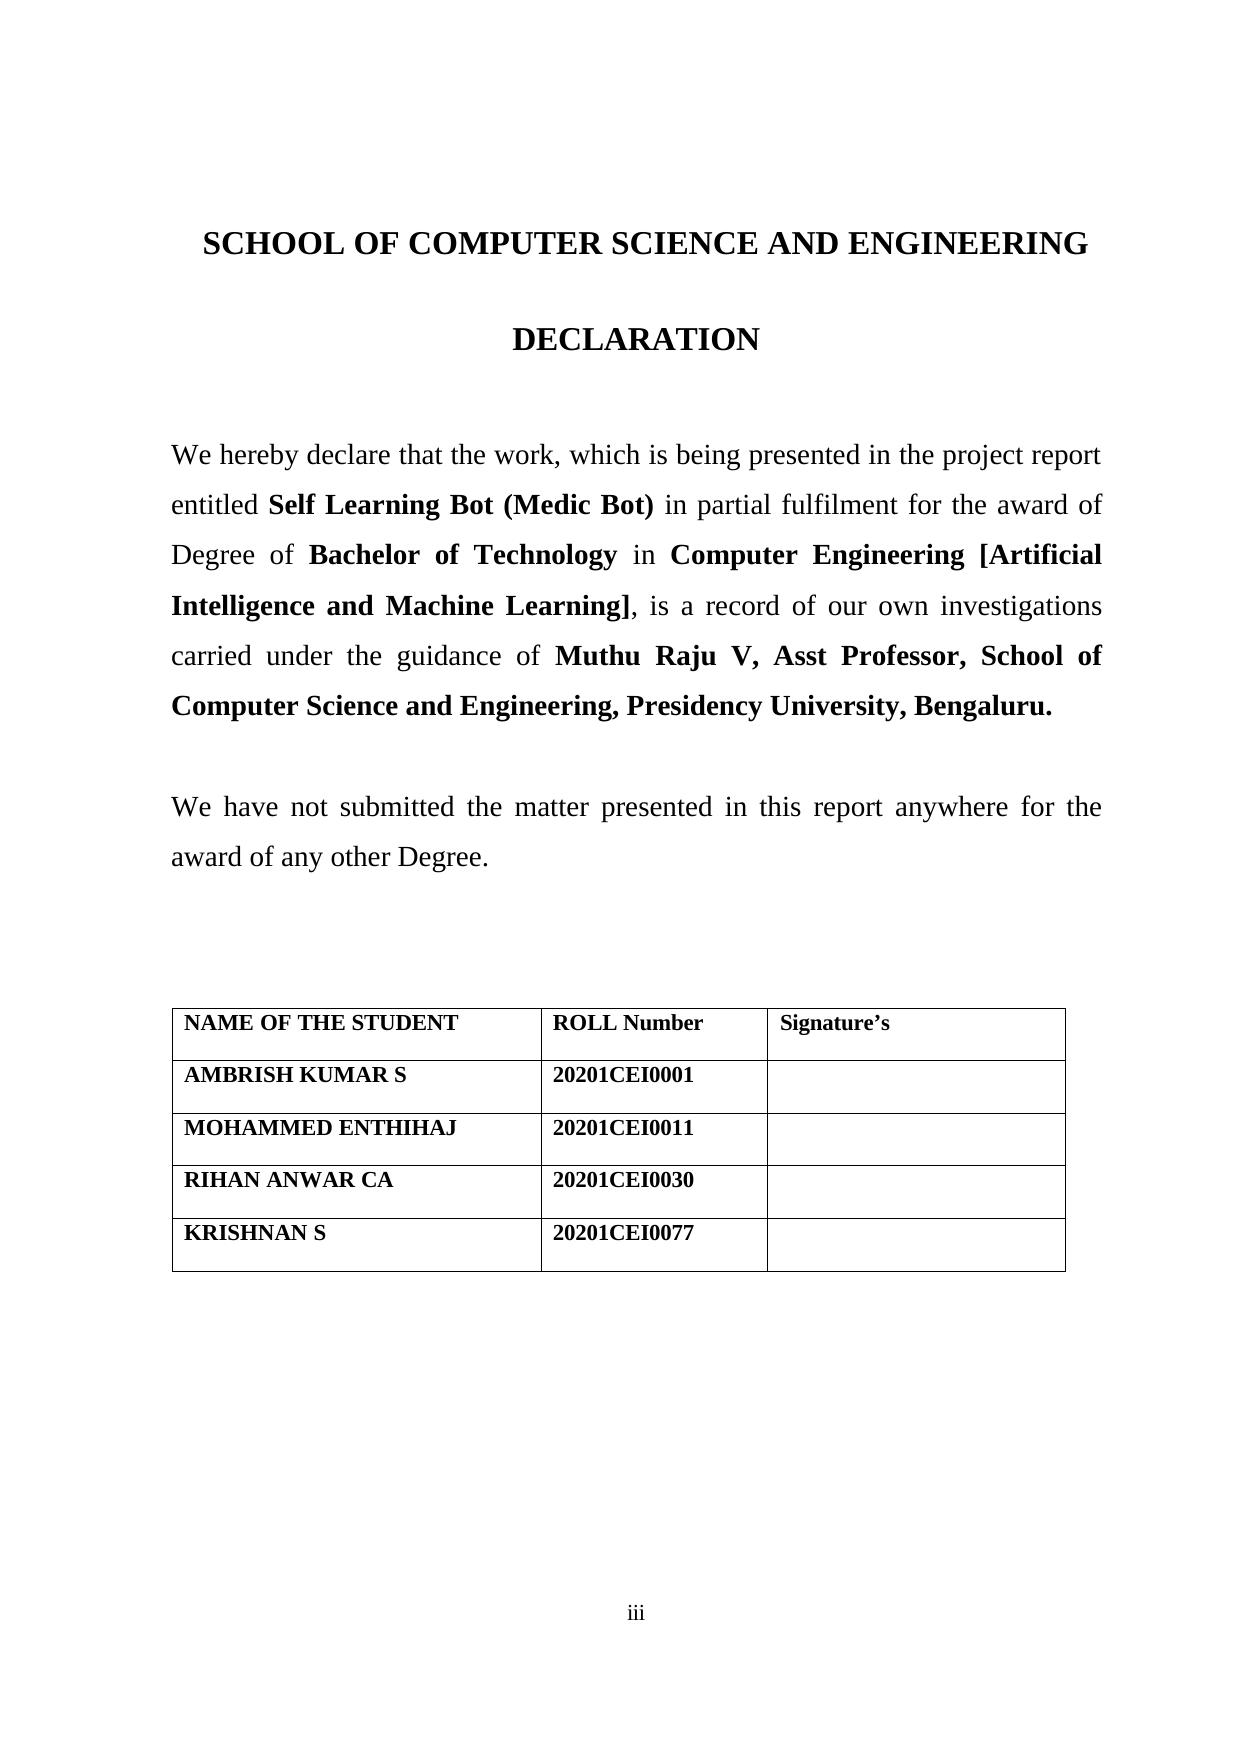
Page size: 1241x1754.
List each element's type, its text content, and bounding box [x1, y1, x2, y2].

table_cell AMBRISH KUMAR S [173, 1061, 541, 1112]
text We hereby declare that the work, which is being presented in the project report entitled Self Learning Bot (Medic Bot) in partial fulfilment for the award of Degree of Bachelor of Technology in Computer Engineering [Artificial Intelligence and Machine Learning], is a record of our own investigations carried under the guidance of Muthu Raju V, Asst Professor, School of Computer Science and Engineering, Presidency University, Bengaluru. [171, 437, 1103, 722]
table_cell 20201CEI0001 [542, 1061, 767, 1112]
table_cell MOHAMMED ENTHIHAJ [173, 1114, 541, 1165]
table_cell 20201CEI0011 [542, 1114, 767, 1165]
table_cell 20201CEI0077 [542, 1219, 767, 1271]
subtitle SCHOOL OF COMPUTER SCIENCE AND ENGINEERING [202, 223, 1102, 262]
text We have not submitted the matter presented in this report anywhere for the award of any other Degree. [171, 789, 1102, 873]
table_header Signature’s [768, 1009, 1065, 1060]
table_cell [768, 1219, 1065, 1271]
table_cell 20201CEI0030 [542, 1166, 767, 1218]
table_cell [768, 1061, 1065, 1112]
table_cell [768, 1114, 1065, 1165]
table_cell RIHAN ANWAR CA [173, 1166, 541, 1218]
text DECLARATION [237, 319, 1035, 358]
table_header ROLL Number [542, 1009, 767, 1060]
table_cell KRISHNAN S [173, 1219, 541, 1271]
table_header NAME OF THE STUDENT [173, 1009, 541, 1060]
table_cell [768, 1166, 1065, 1218]
